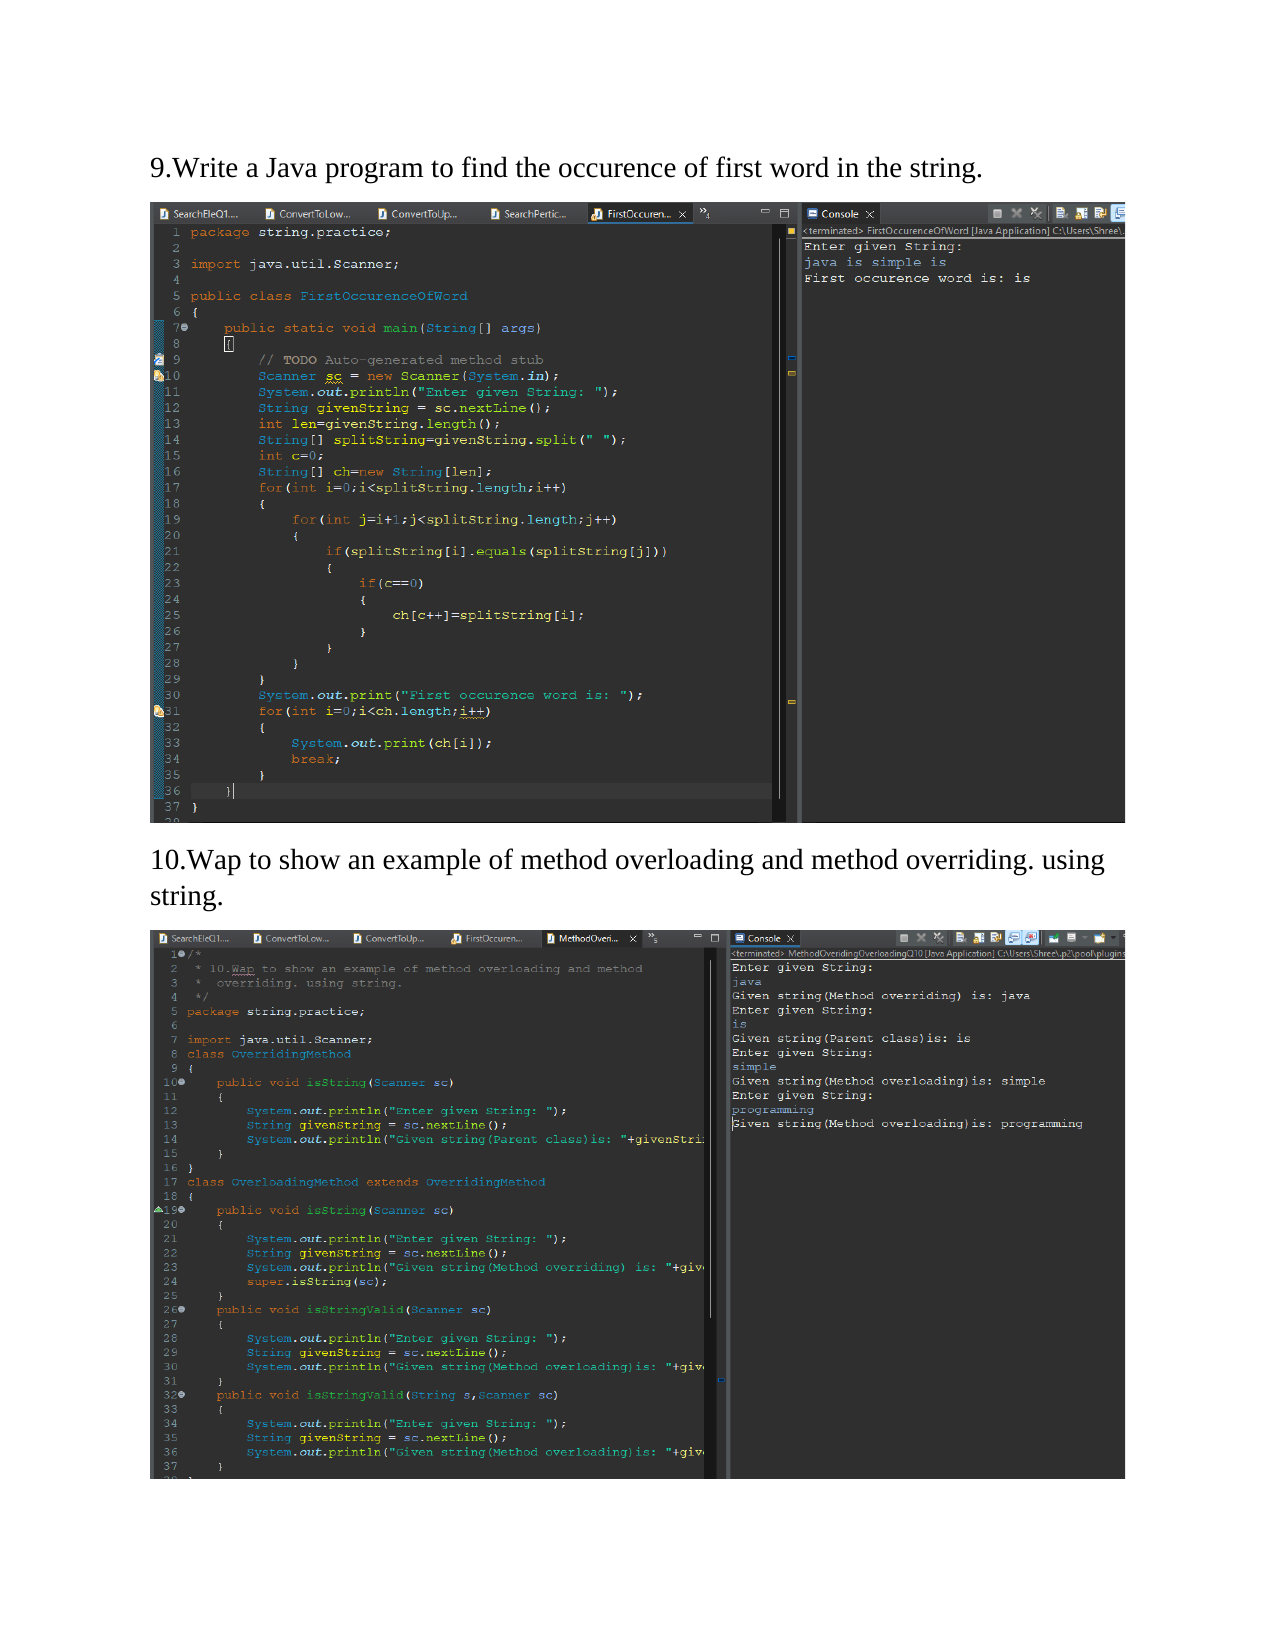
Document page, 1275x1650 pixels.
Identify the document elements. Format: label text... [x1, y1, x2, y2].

text 10.Wap to show an example of method overloading and method overriding. using string. [150, 842, 1125, 911]
text 9.Write a Java program to find the occurence of first word in the string. [150, 150, 1125, 183]
picture [150, 930, 1125, 1479]
picture [150, 202, 1125, 823]
